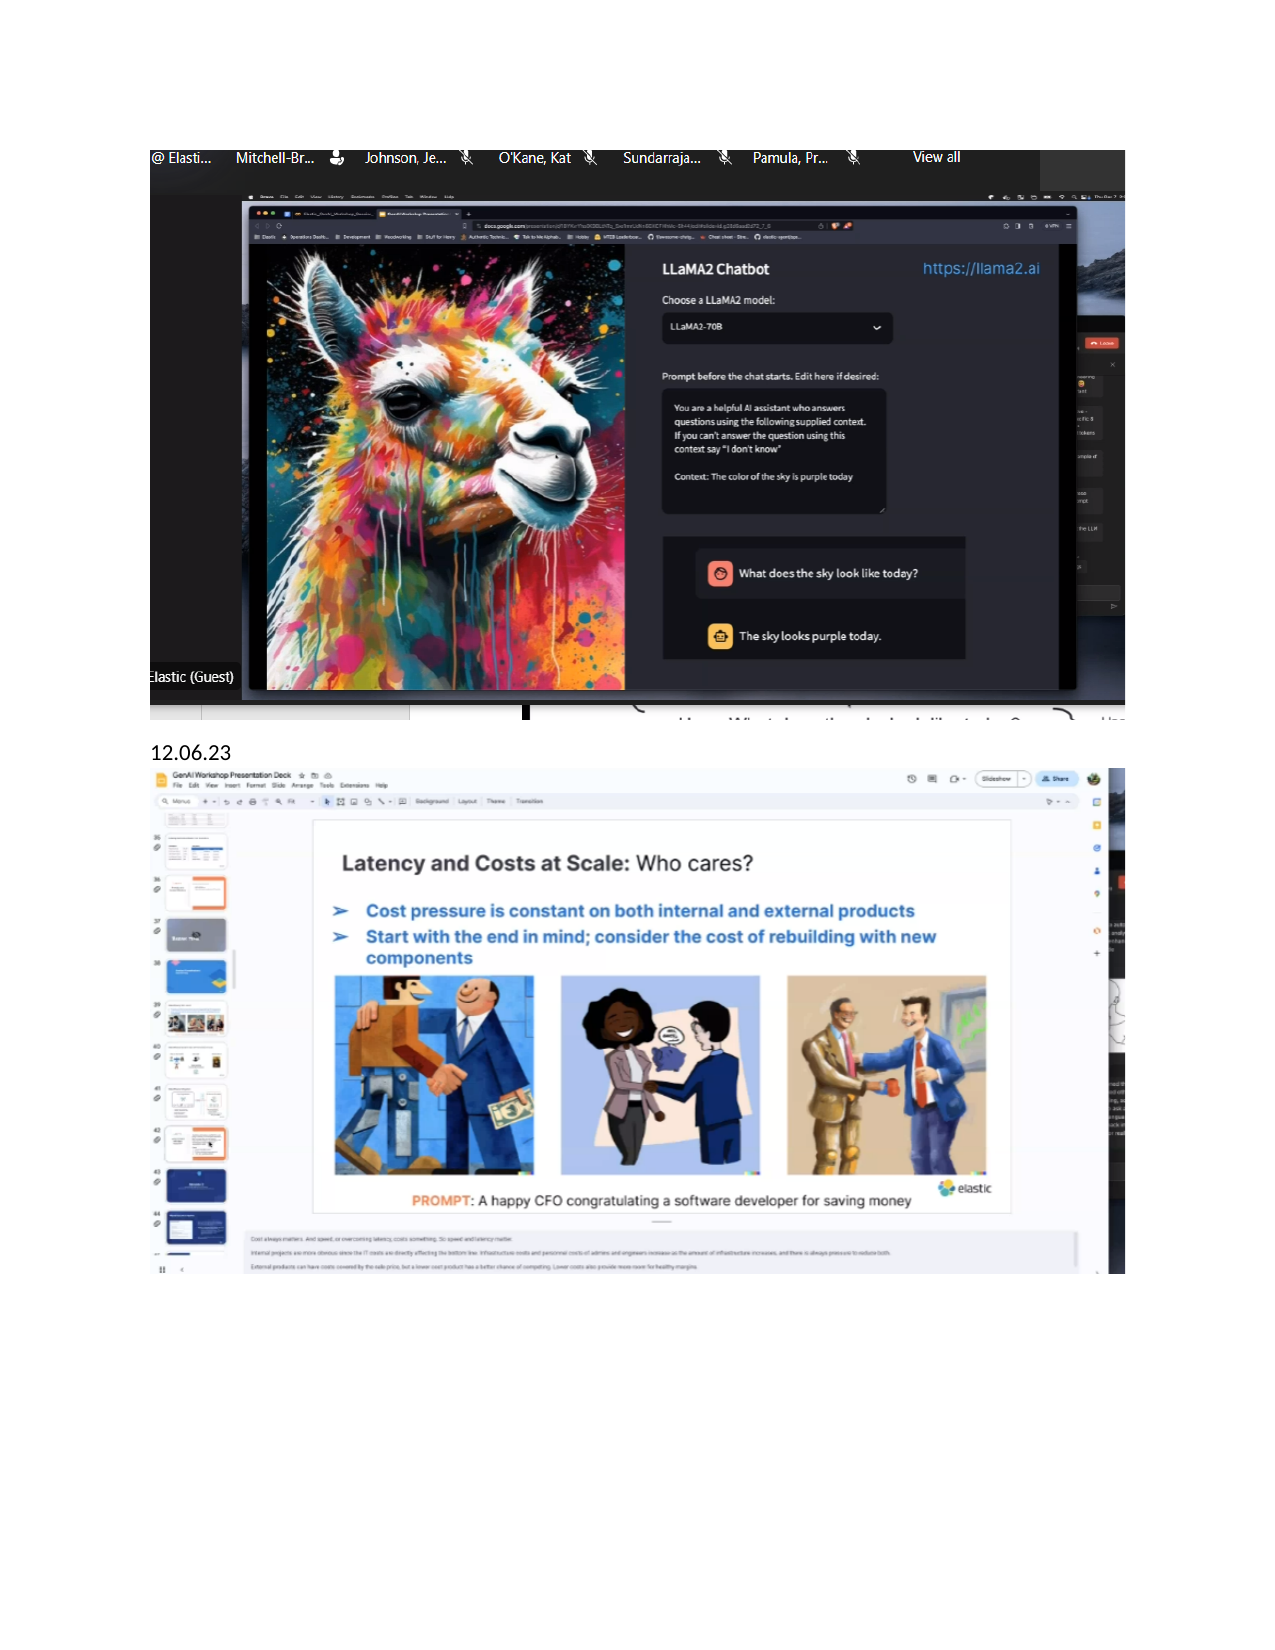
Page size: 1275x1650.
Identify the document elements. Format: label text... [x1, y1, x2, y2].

text 12.06.23 [150, 738, 1125, 768]
picture [150, 150, 1125, 720]
picture [150, 768, 1125, 1274]
